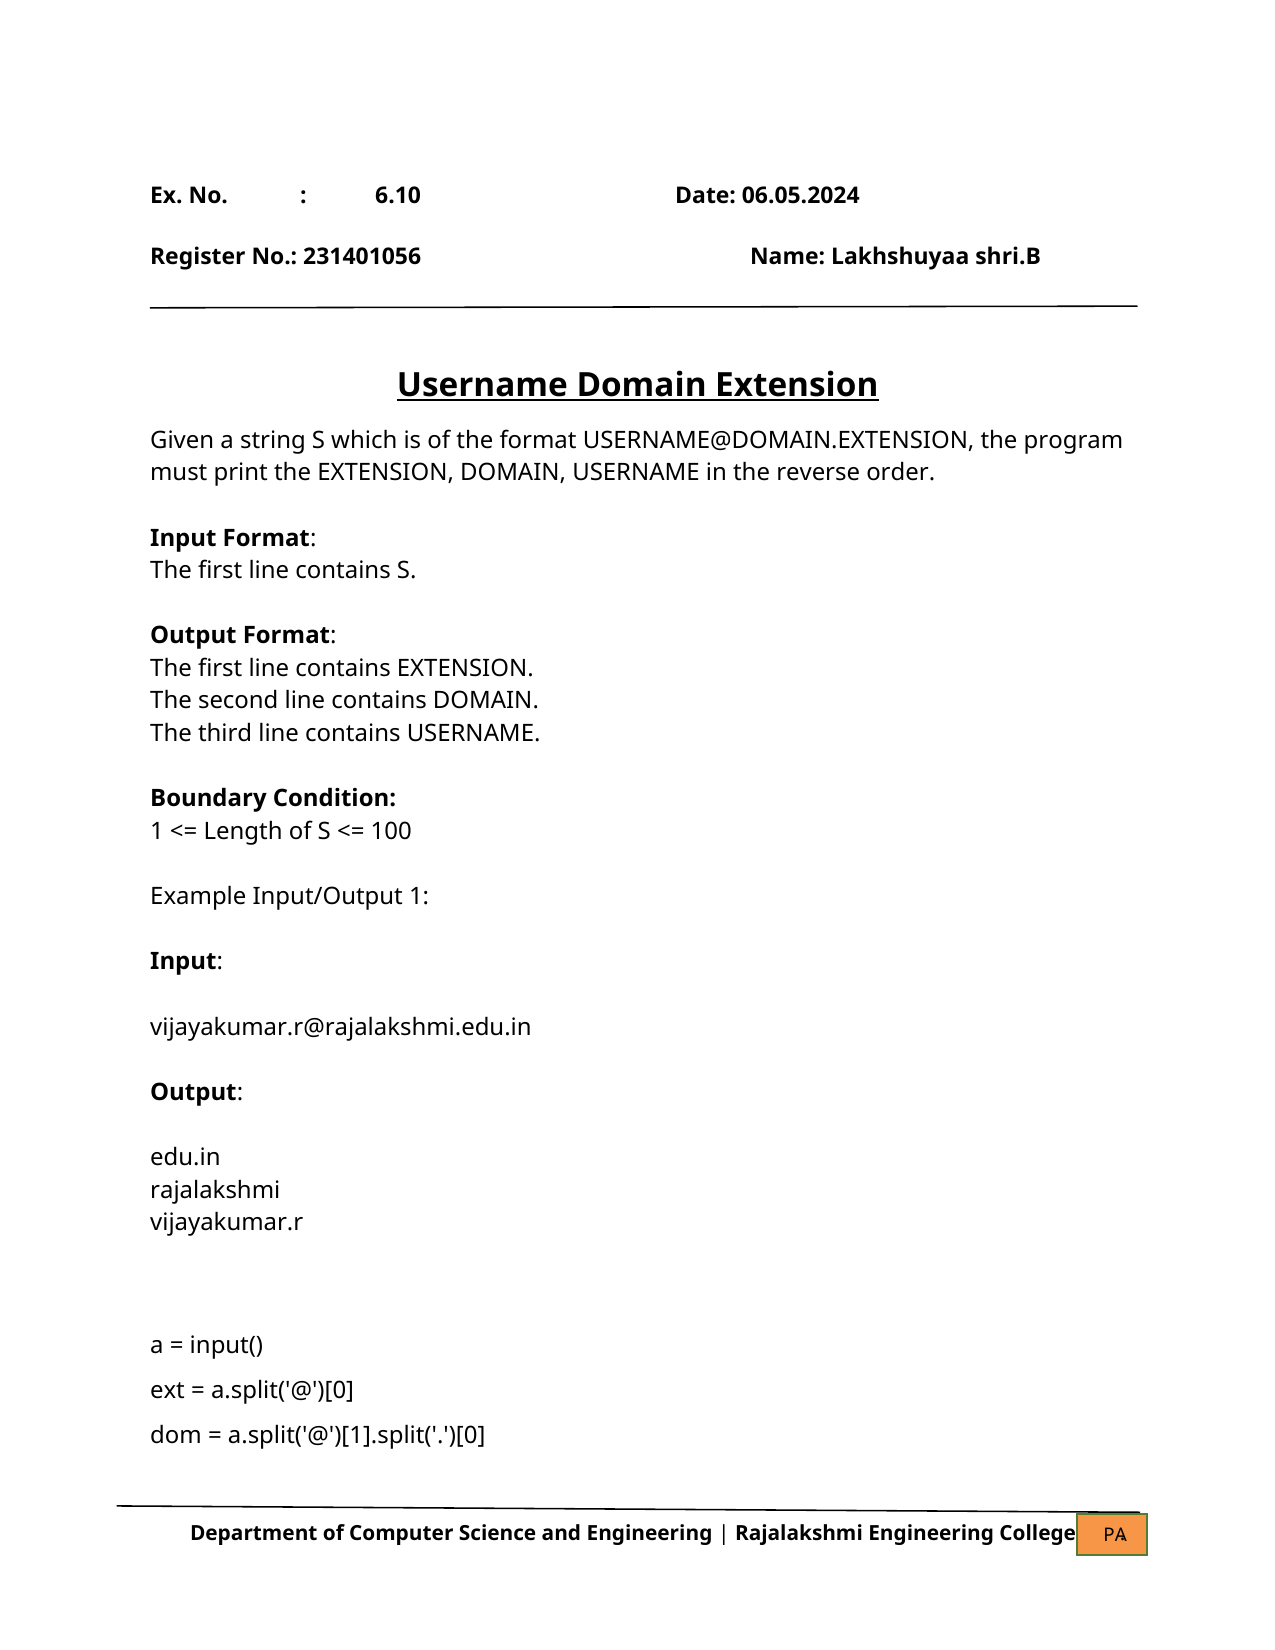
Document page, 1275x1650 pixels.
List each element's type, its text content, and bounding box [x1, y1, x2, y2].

text a = input() [150, 1328, 1125, 1360]
text rajalakshmi [150, 1172, 1125, 1205]
text ext = a.split('@')[0] [150, 1373, 1125, 1406]
text Given a string S which is of the format USERNAME@DOMAIN.EXTENSION, the program must print the EXTENSION, DOMAIN, USERNAME in the reverse order. [150, 422, 1125, 488]
text vijayakumar.r [150, 1205, 1125, 1238]
text Ex. No. : 6.10 Date: 06.05.2024 [150, 179, 1125, 210]
text 1 <= Length of S <= 100 [150, 814, 1125, 846]
text The first line contains S. [150, 553, 1125, 586]
text The third line contains USERNAME. [150, 716, 1125, 748]
text edu.in [150, 1140, 1125, 1172]
text Output: [150, 1074, 1125, 1107]
text vijayakumar.r@rajalakshmi.edu.in [150, 1009, 1125, 1042]
text Input Format: [150, 520, 1125, 553]
text Input: [150, 944, 1125, 977]
text Example Input/Output 1: [150, 879, 1125, 912]
text dom = a.split('@')[1].split('.')[0] [150, 1418, 1125, 1451]
text Output Format: [150, 618, 1125, 651]
text Username Domain Extension [150, 360, 1125, 406]
text The first line contains EXTENSION. [150, 651, 1125, 683]
text Boundary Condition: [150, 781, 1125, 814]
text Register No.: 231401056 Name: Lakhshuyaa shri.B [150, 239, 1125, 271]
text The second line contains DOMAIN. [150, 683, 1125, 716]
